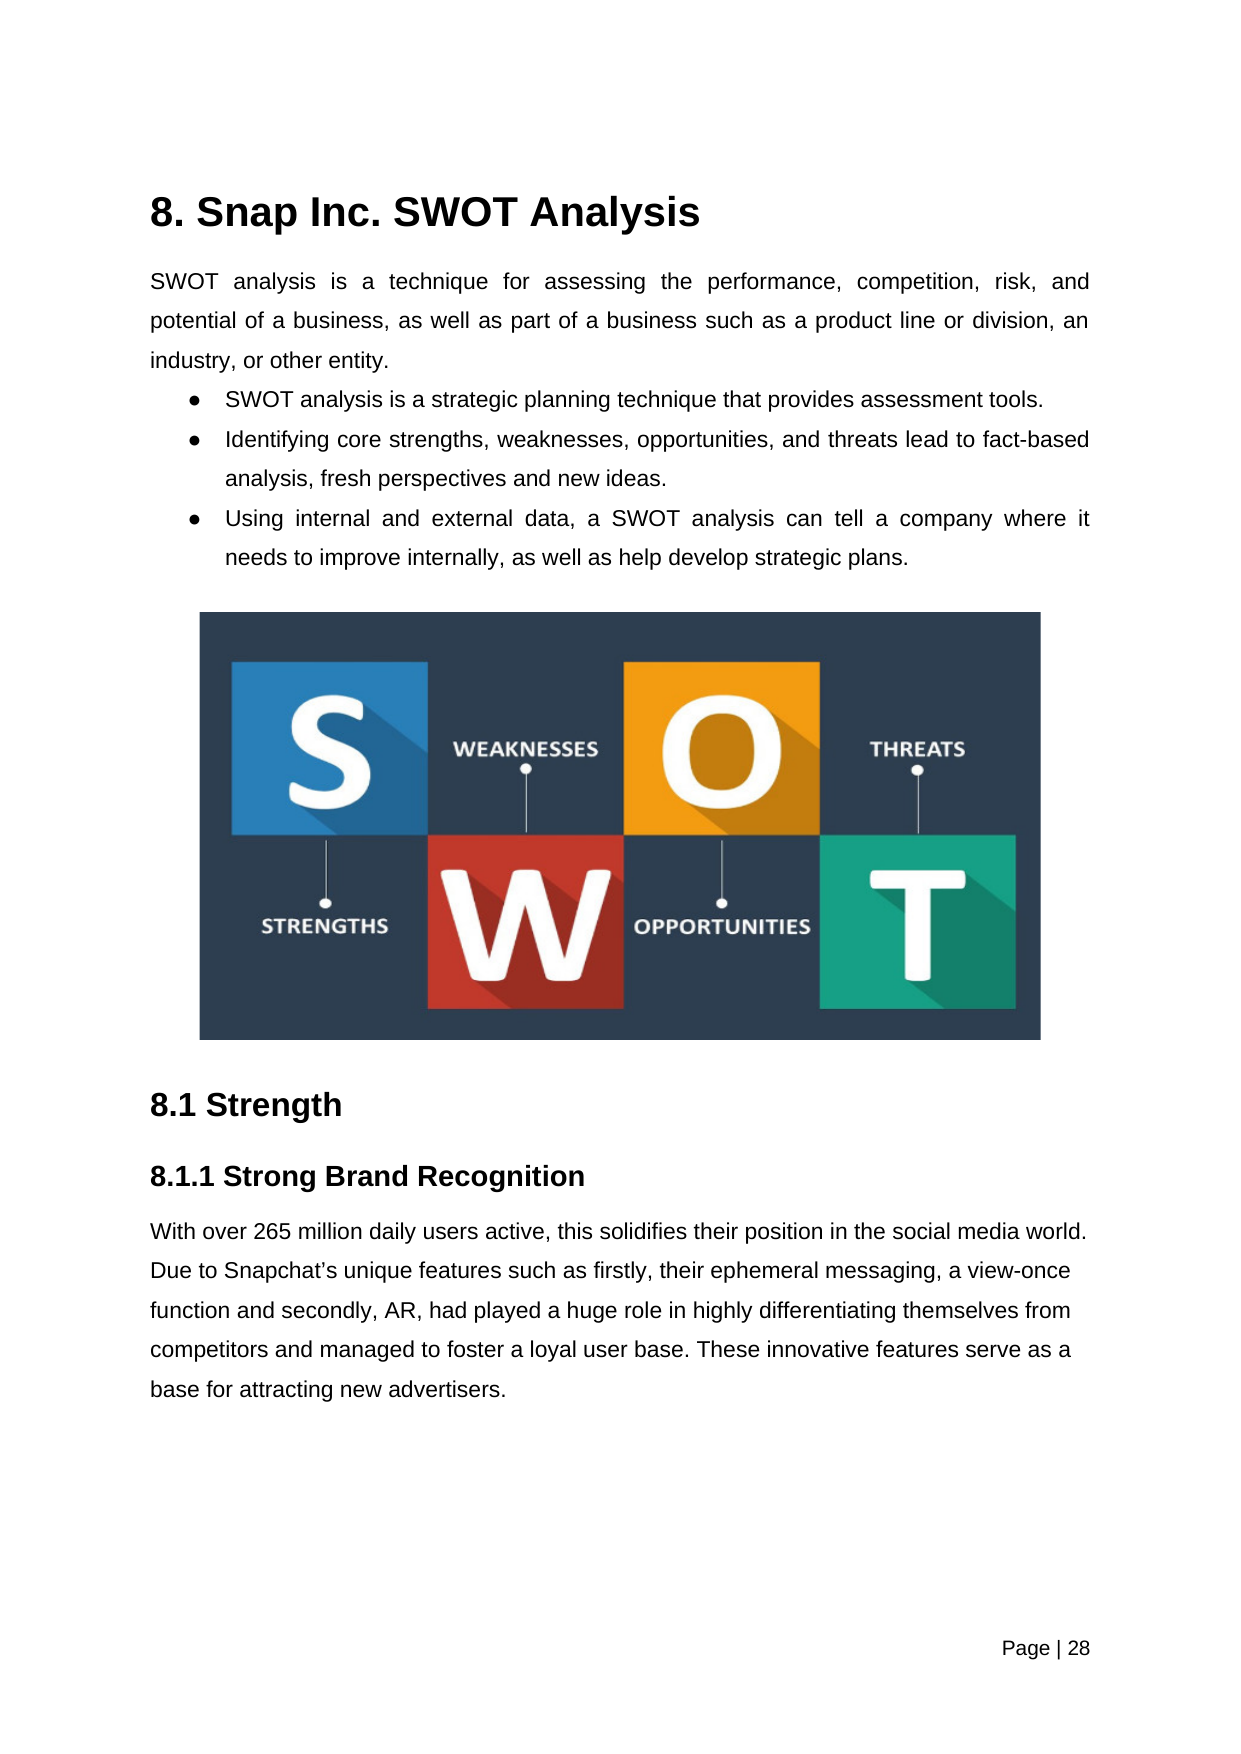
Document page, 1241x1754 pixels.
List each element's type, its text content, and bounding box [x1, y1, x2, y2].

text SWOT analysis is a technique for assessing the performance, competition, risk, and potential of a business, as well as part of a business such as a product line or division, an industry, or other entity. [150, 268, 1090, 373]
list SWOT analysis is a strategic planning technique that provides assessment tools. [187, 386, 1090, 412]
list Identifying core strengths, weaknesses, opportunities, and threats lead to fact-based analysis, fresh perspectives and new ideas. [187, 426, 1090, 491]
subtitle 8.1 Strength [150, 1085, 1090, 1123]
picture [199, 612, 1041, 1040]
text With over 265 million daily users active, this solidifies their position in the social media world. Due to Snapchat’s unique features such as firstly, their ephemeral messaging, a view-once function and secondly, AR, had played a huge role in highly differentiating themselves from competitors and managed to foster a loyal user base. These innovative features serve as a base for attracting new advertisers. [150, 1218, 1090, 1402]
subtitle 8. Snap Inc. SWOT Analysis [150, 187, 1090, 235]
subtitle 8.1.1 Strong Brand Recognition [150, 1159, 1090, 1193]
list Using internal and external data, a SWOT analysis can tell a company where it needs to improve internally, as well as help develop strategic plans. [187, 504, 1090, 570]
